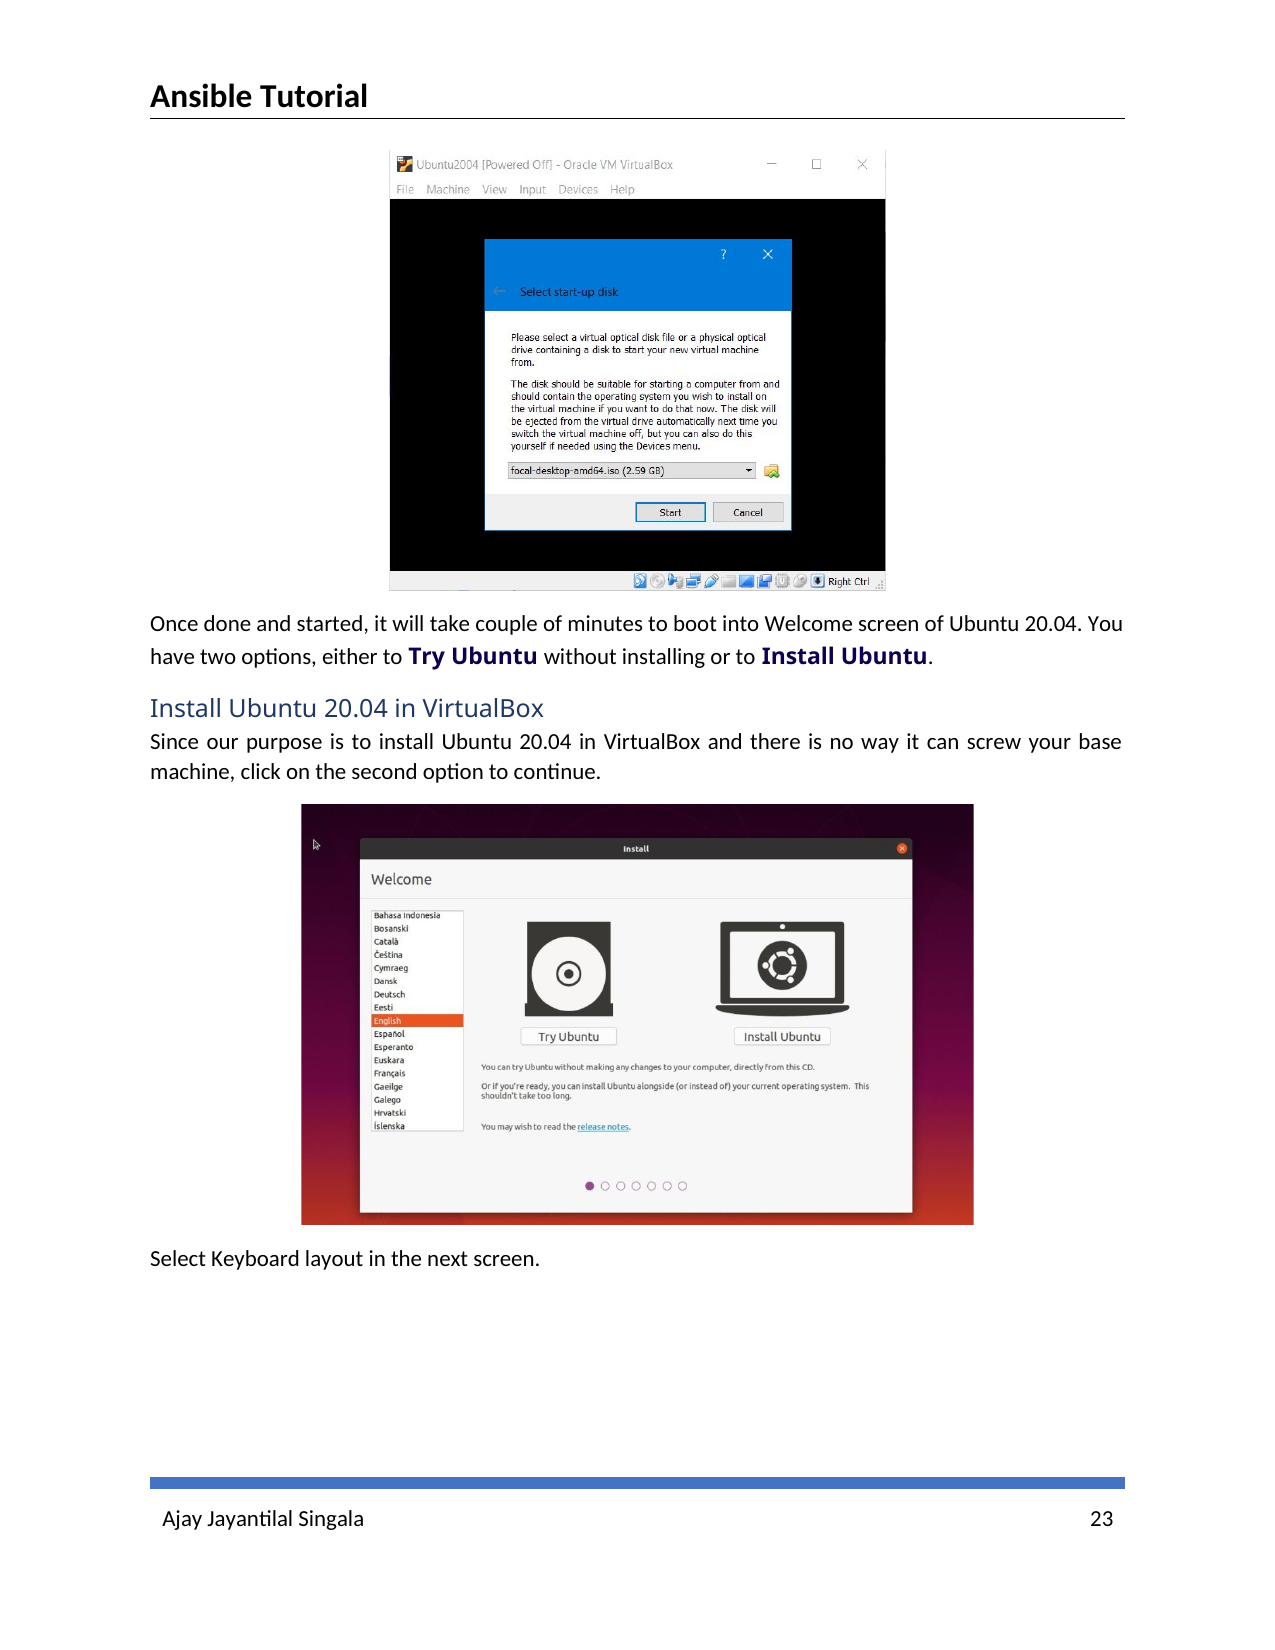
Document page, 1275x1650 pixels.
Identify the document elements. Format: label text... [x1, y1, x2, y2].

subtitle Install Ubuntu 20.04 in VirtualBox [150, 690, 1125, 724]
picture [389, 150, 886, 591]
text Select Keyboard layout in the next screen. [150, 1244, 1125, 1272]
text Since our purpose is to install Ubuntu 20.04 in VirtualBox and there is no way it can screw your base machine, click on the second option to continue. [150, 727, 1125, 785]
text Once done and started, it will take couple of minutes to boot into Welcome screen of Ubuntu 20.04. You have two options, either to Try Ubuntu without installing or to Install Ubuntu. [150, 609, 1125, 671]
picture [301, 804, 974, 1225]
